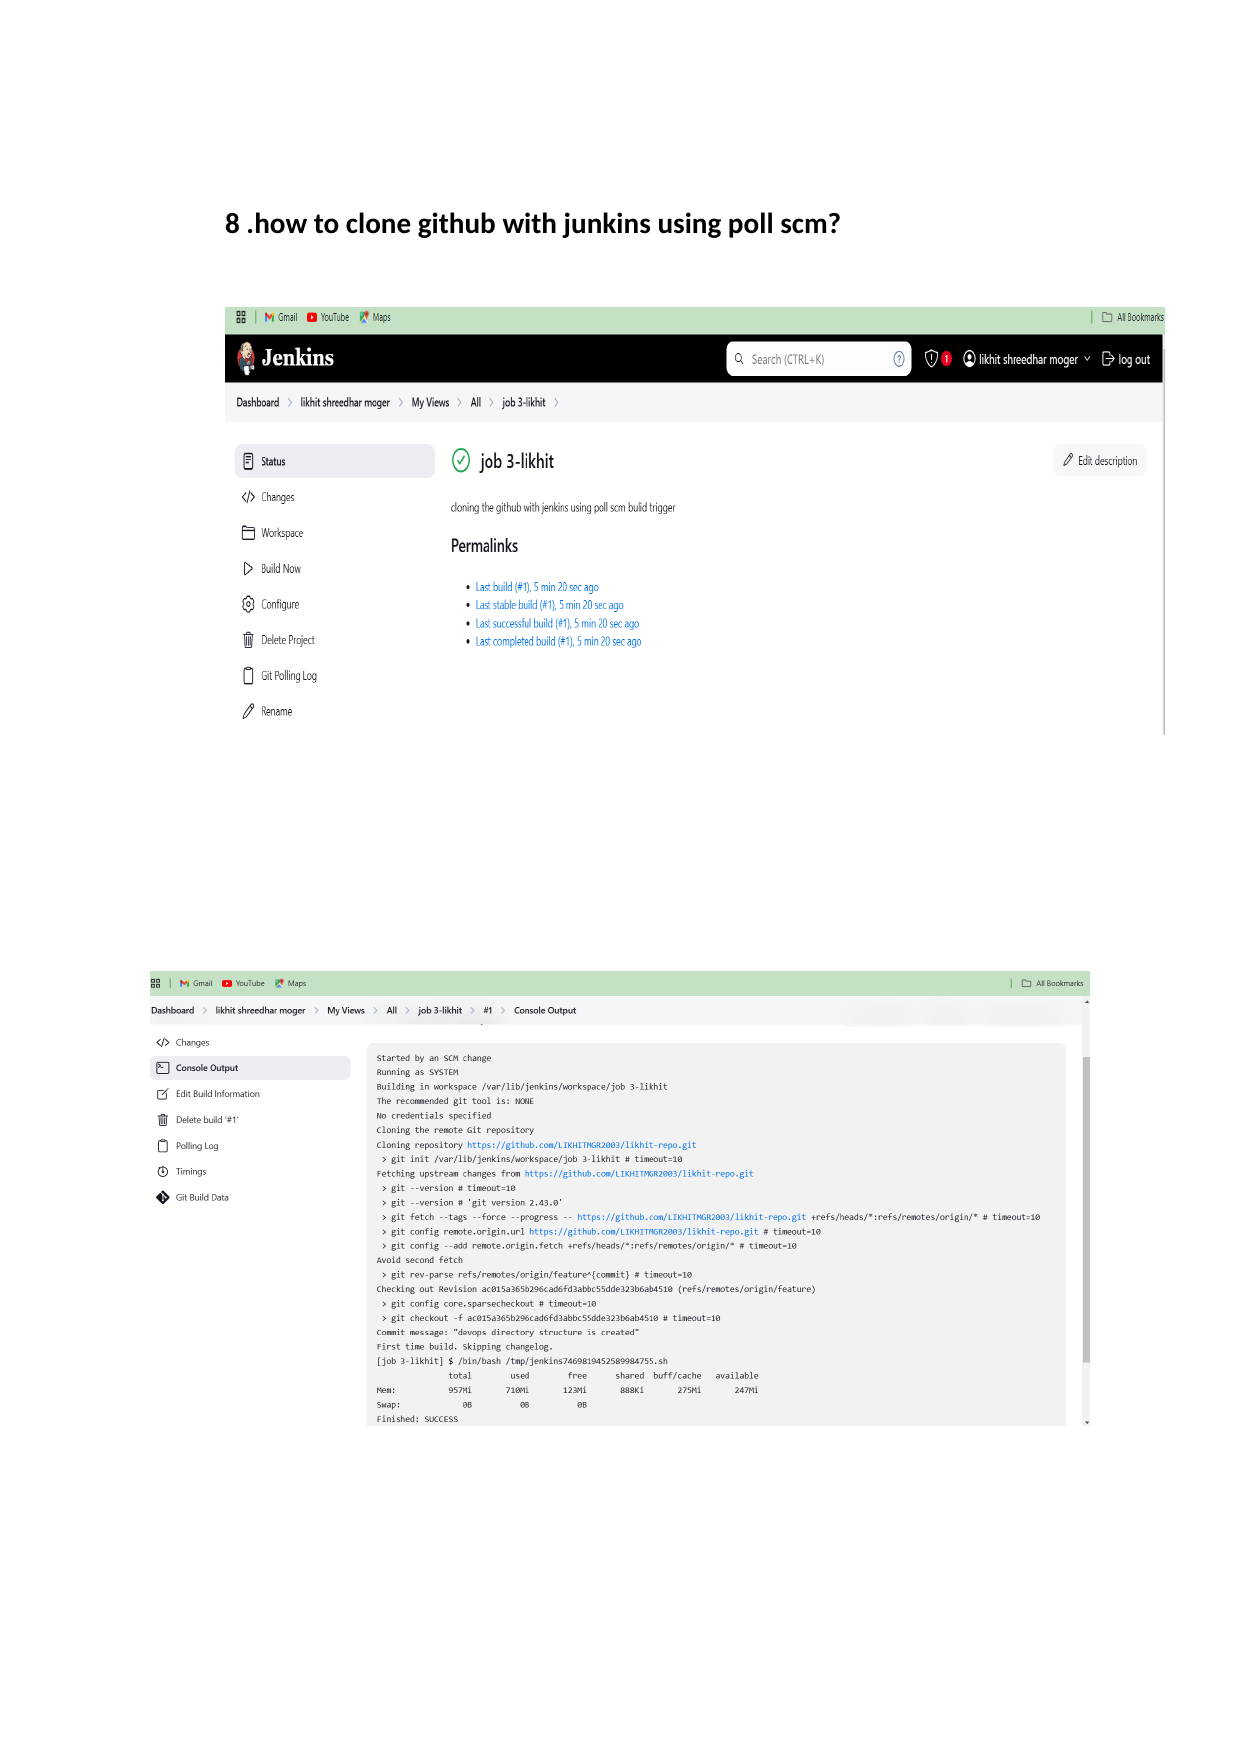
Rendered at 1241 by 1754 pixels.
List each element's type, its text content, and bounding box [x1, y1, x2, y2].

picture [150, 971, 1091, 1426]
picture [225, 307, 1166, 735]
text 8 .how to clone github with junkins using poll scm? [150, 205, 1090, 241]
